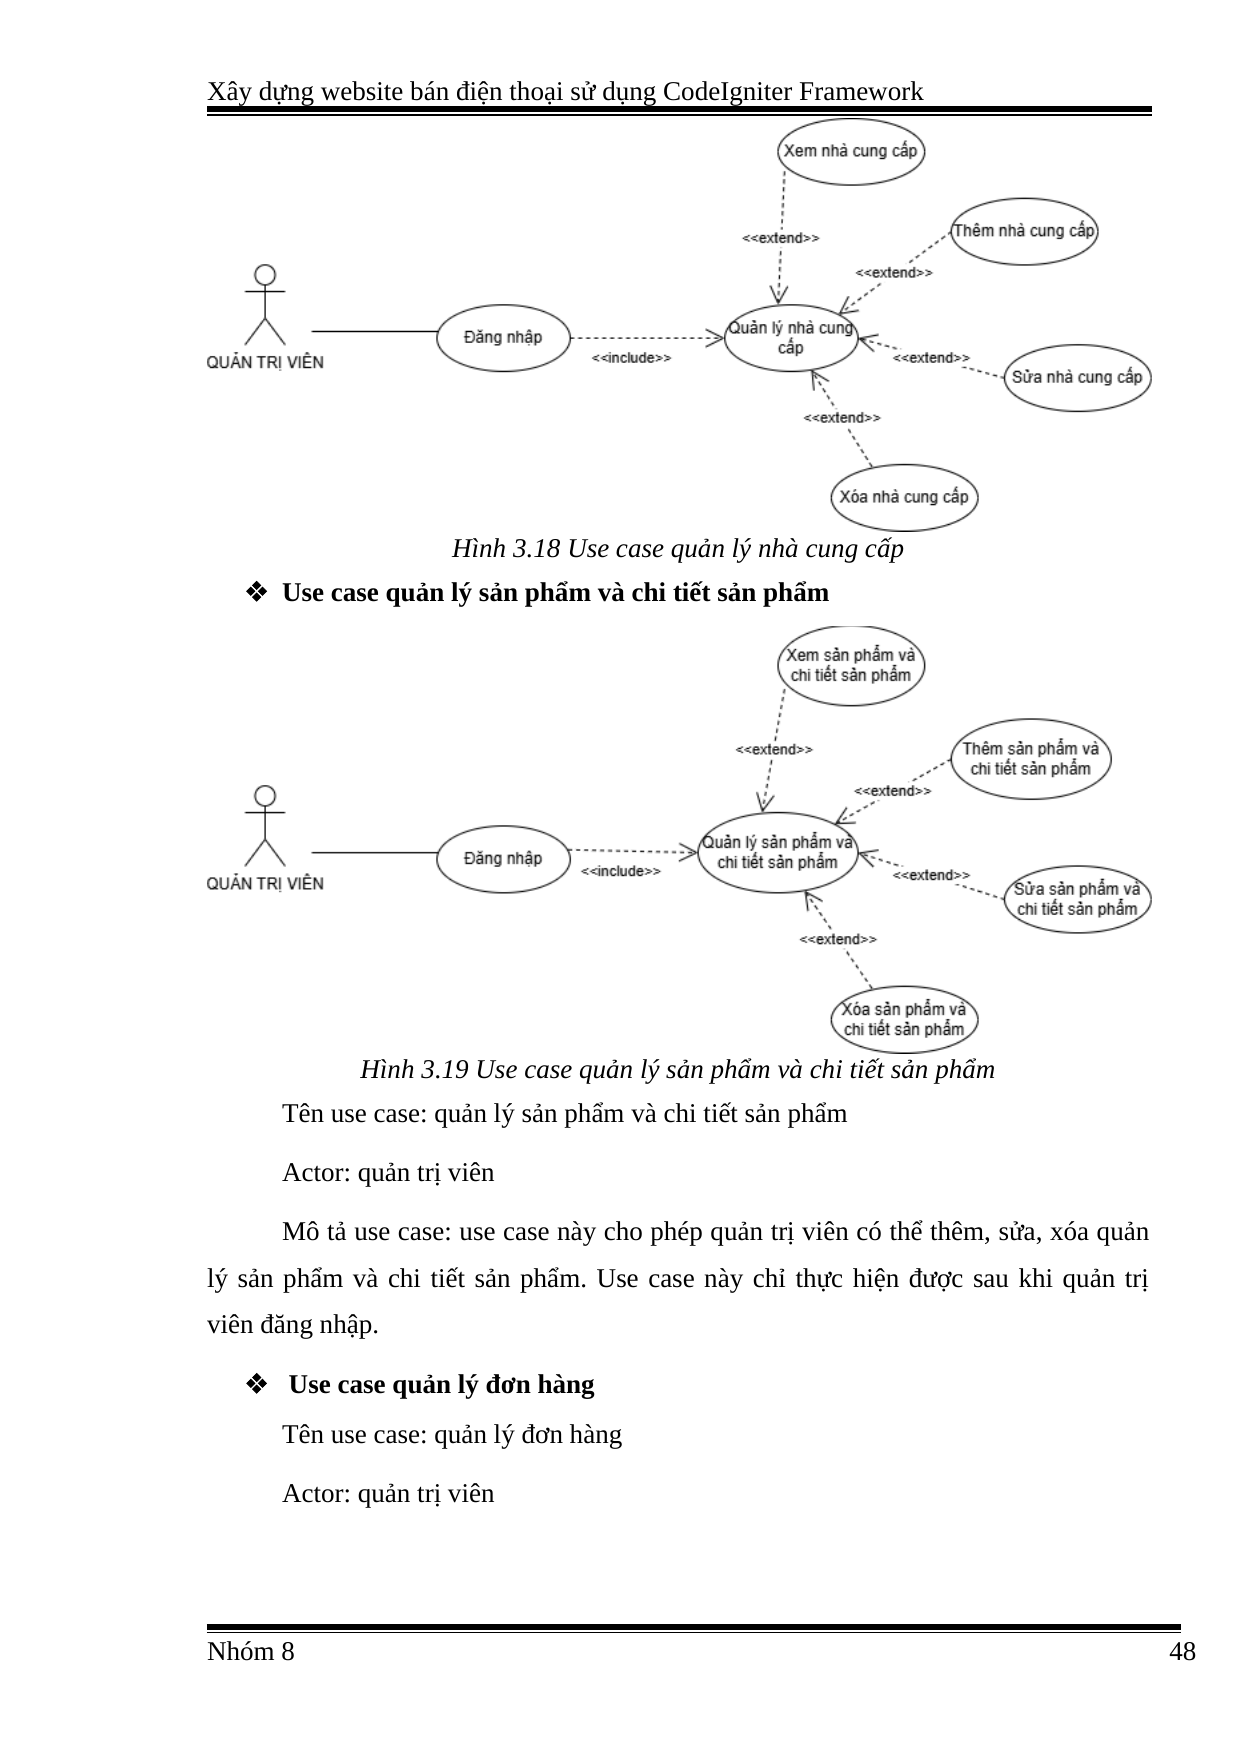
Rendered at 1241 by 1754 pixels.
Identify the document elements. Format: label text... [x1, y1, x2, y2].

picture [206, 118, 1152, 532]
picture [206, 626, 1152, 1054]
list Use case quản lý sản phẩm và chi tiết sản phẩm [244, 576, 1152, 607]
text Actor: quản trị viên [207, 1477, 1152, 1508]
text Tên use case: quản lý đơn hàng [207, 1418, 1152, 1449]
text Mô tả use case: use case này cho phép quản trị viên có thể thêm, sửa, xóa quản lý sản phẩm và chi tiết sản phẩm. Use case này chỉ thực hiện được sau khi quản trị viên đăng nhập. [207, 1215, 1152, 1340]
text Tên use case: quản lý sản phẩm và chi tiết sản phẩm [207, 1097, 1152, 1128]
list Use case quản lý đơn hàng [244, 1368, 1152, 1399]
text Actor: quản trị viên [207, 1156, 1152, 1187]
